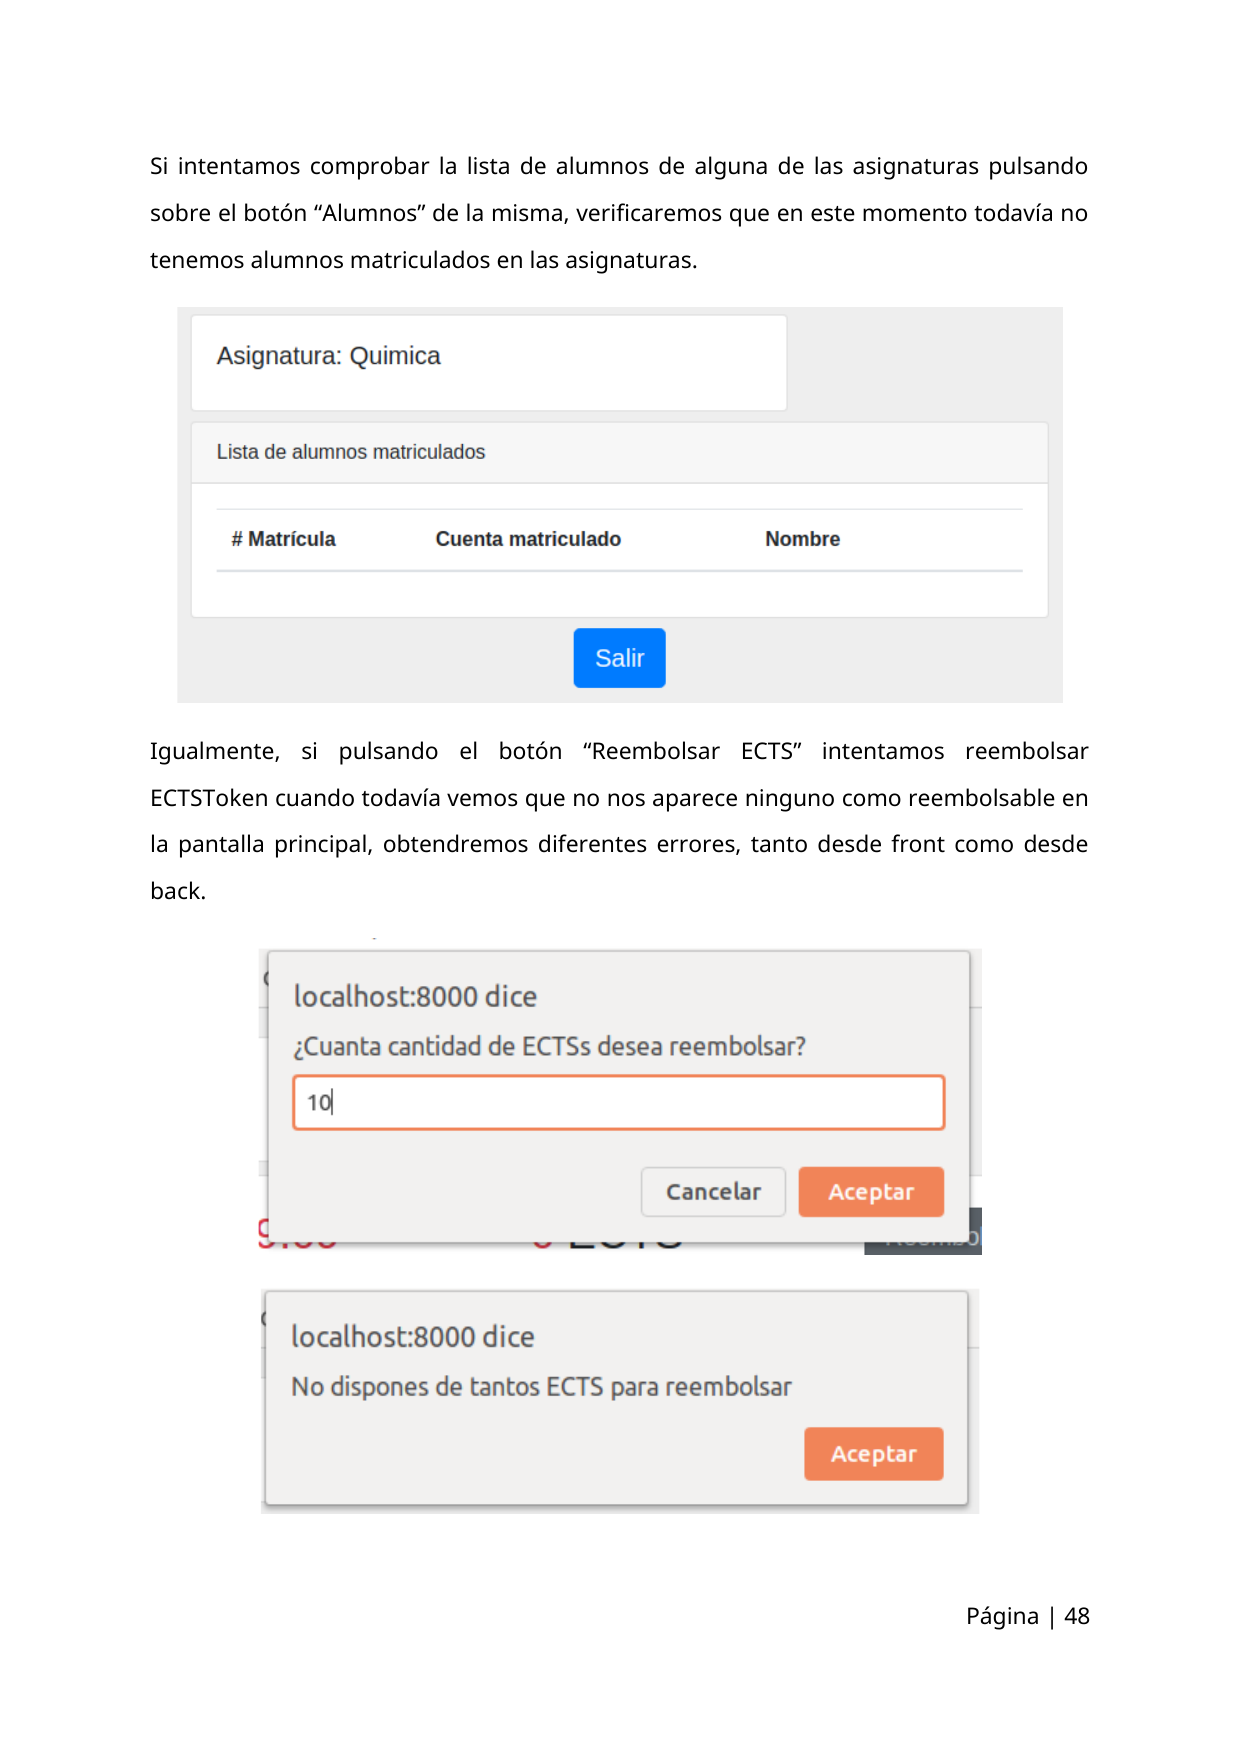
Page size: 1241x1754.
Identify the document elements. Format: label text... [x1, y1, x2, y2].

text Si intentamos comprobar la lista de alumnos de alguna de las asignaturas pulsando sobre el botón “Alumnos” de la misma, verificaremos que en este momento todavía no tenemos alumnos matriculados en las asignaturas. [150, 150, 1090, 275]
text Igualmente, si pulsando el botón “Reembolsar ECTS” intentamos reembolsar ECTSToken cuando todavía vemos que no nos aparece ninguno como reembolsable en la pantalla principal, obtendremos diferentes errores, tanto desde front como desde back. [150, 735, 1090, 907]
picture [260, 1286, 980, 1514]
picture [177, 307, 1063, 703]
picture [258, 938, 982, 1255]
